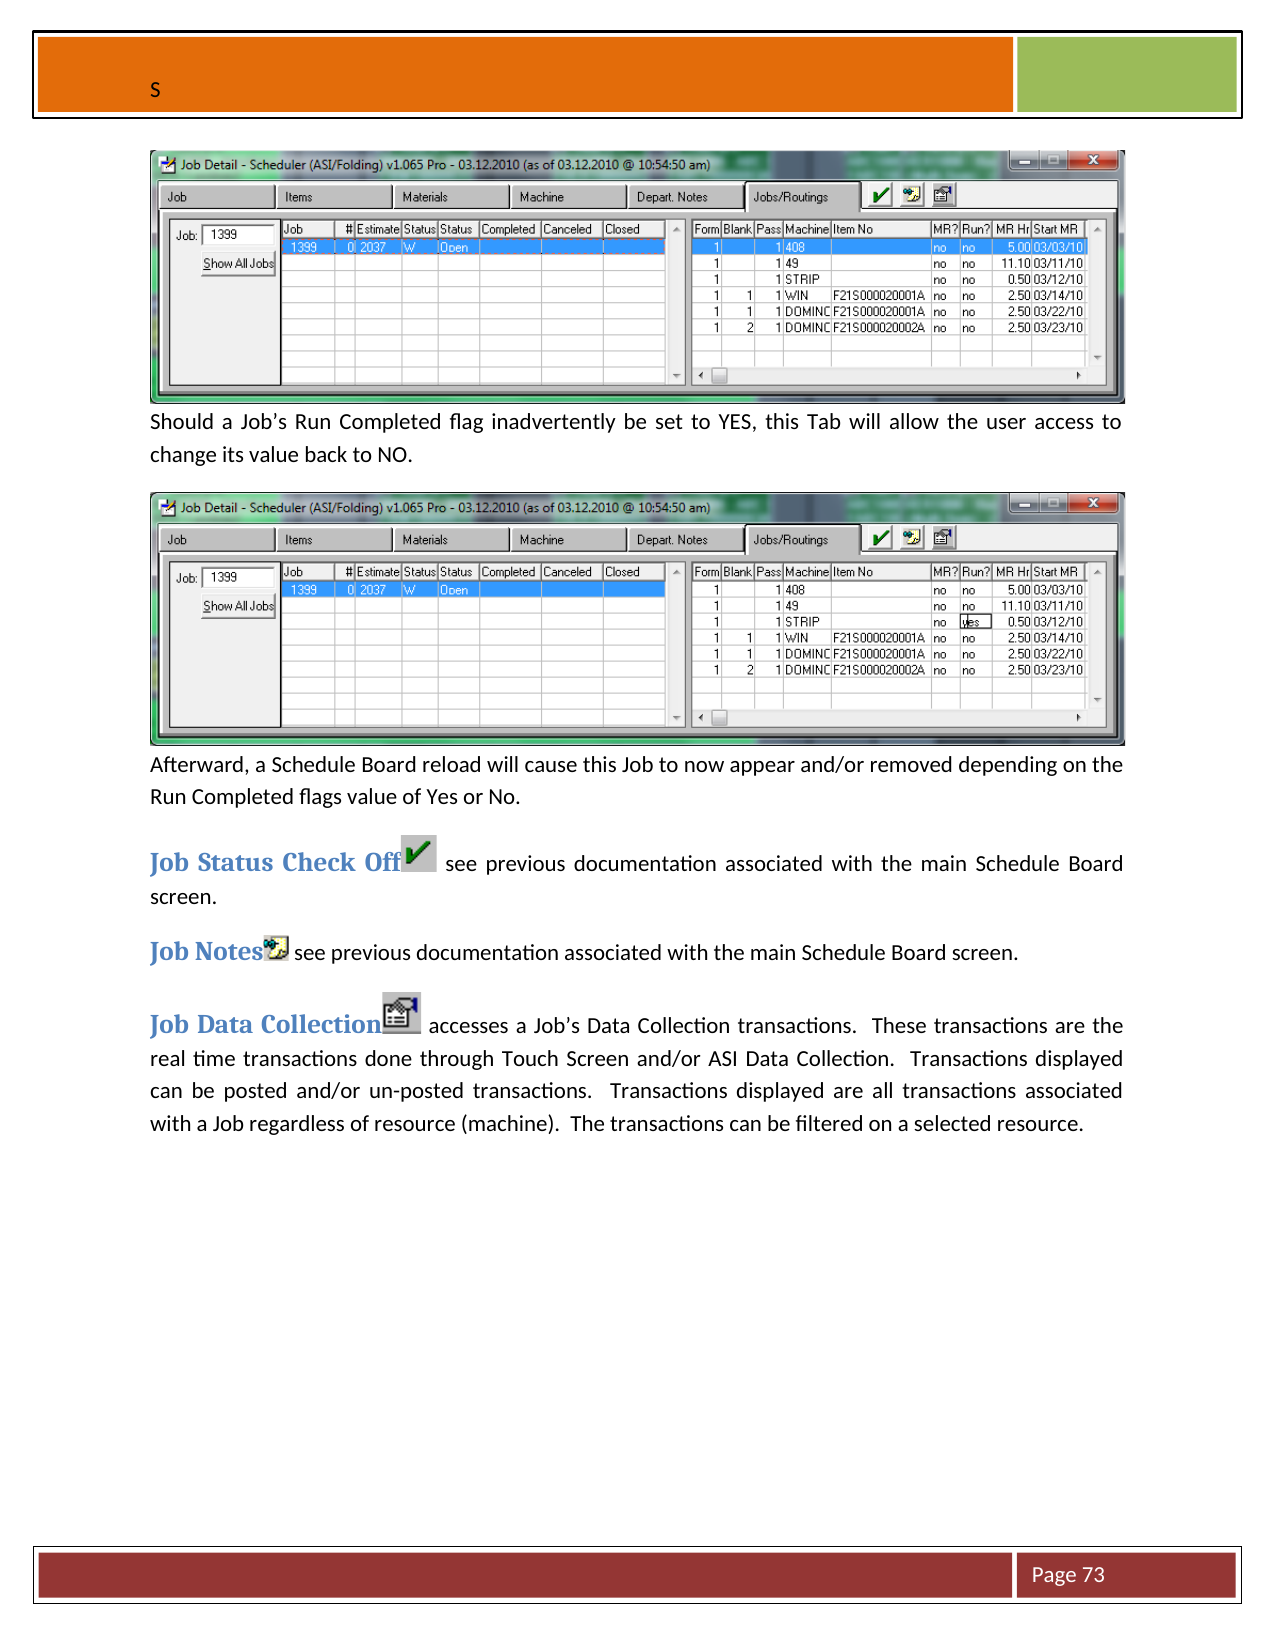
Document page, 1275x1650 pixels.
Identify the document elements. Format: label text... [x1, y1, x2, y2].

picture [263, 935, 289, 961]
text Job Notes see previous documentation associated with the main Schedule Board screen. [150, 935, 1125, 967]
text Afterward, a Schedule Board reload will cause this Job to now appear and/or removed depending on the Run Completed flags value of Yes or No. [150, 746, 1125, 810]
picture [150, 150, 1125, 404]
picture [400, 835, 437, 872]
text Job Data Collection accesses a Job’s Data Collection transactions. These transactions are the real time transactions done through Touch Screen and/or ASI Data Collection. Transactions displayed can be posted and/or un-posted transactions. Transactions displayed are all transactions associated with a Job regardless of resource (machine). The transactions can be filtered on a selected resource. [150, 992, 1125, 1137]
picture [150, 492, 1125, 746]
text Should a Job’s Run Completed flag inadvertently be set to YES, this Tab will allow the user access to change its value back to NO. [150, 404, 1125, 468]
text Job Status Check Off see previous documentation associated with the main Schedule Board screen. [150, 835, 1125, 910]
picture [382, 992, 422, 1034]
